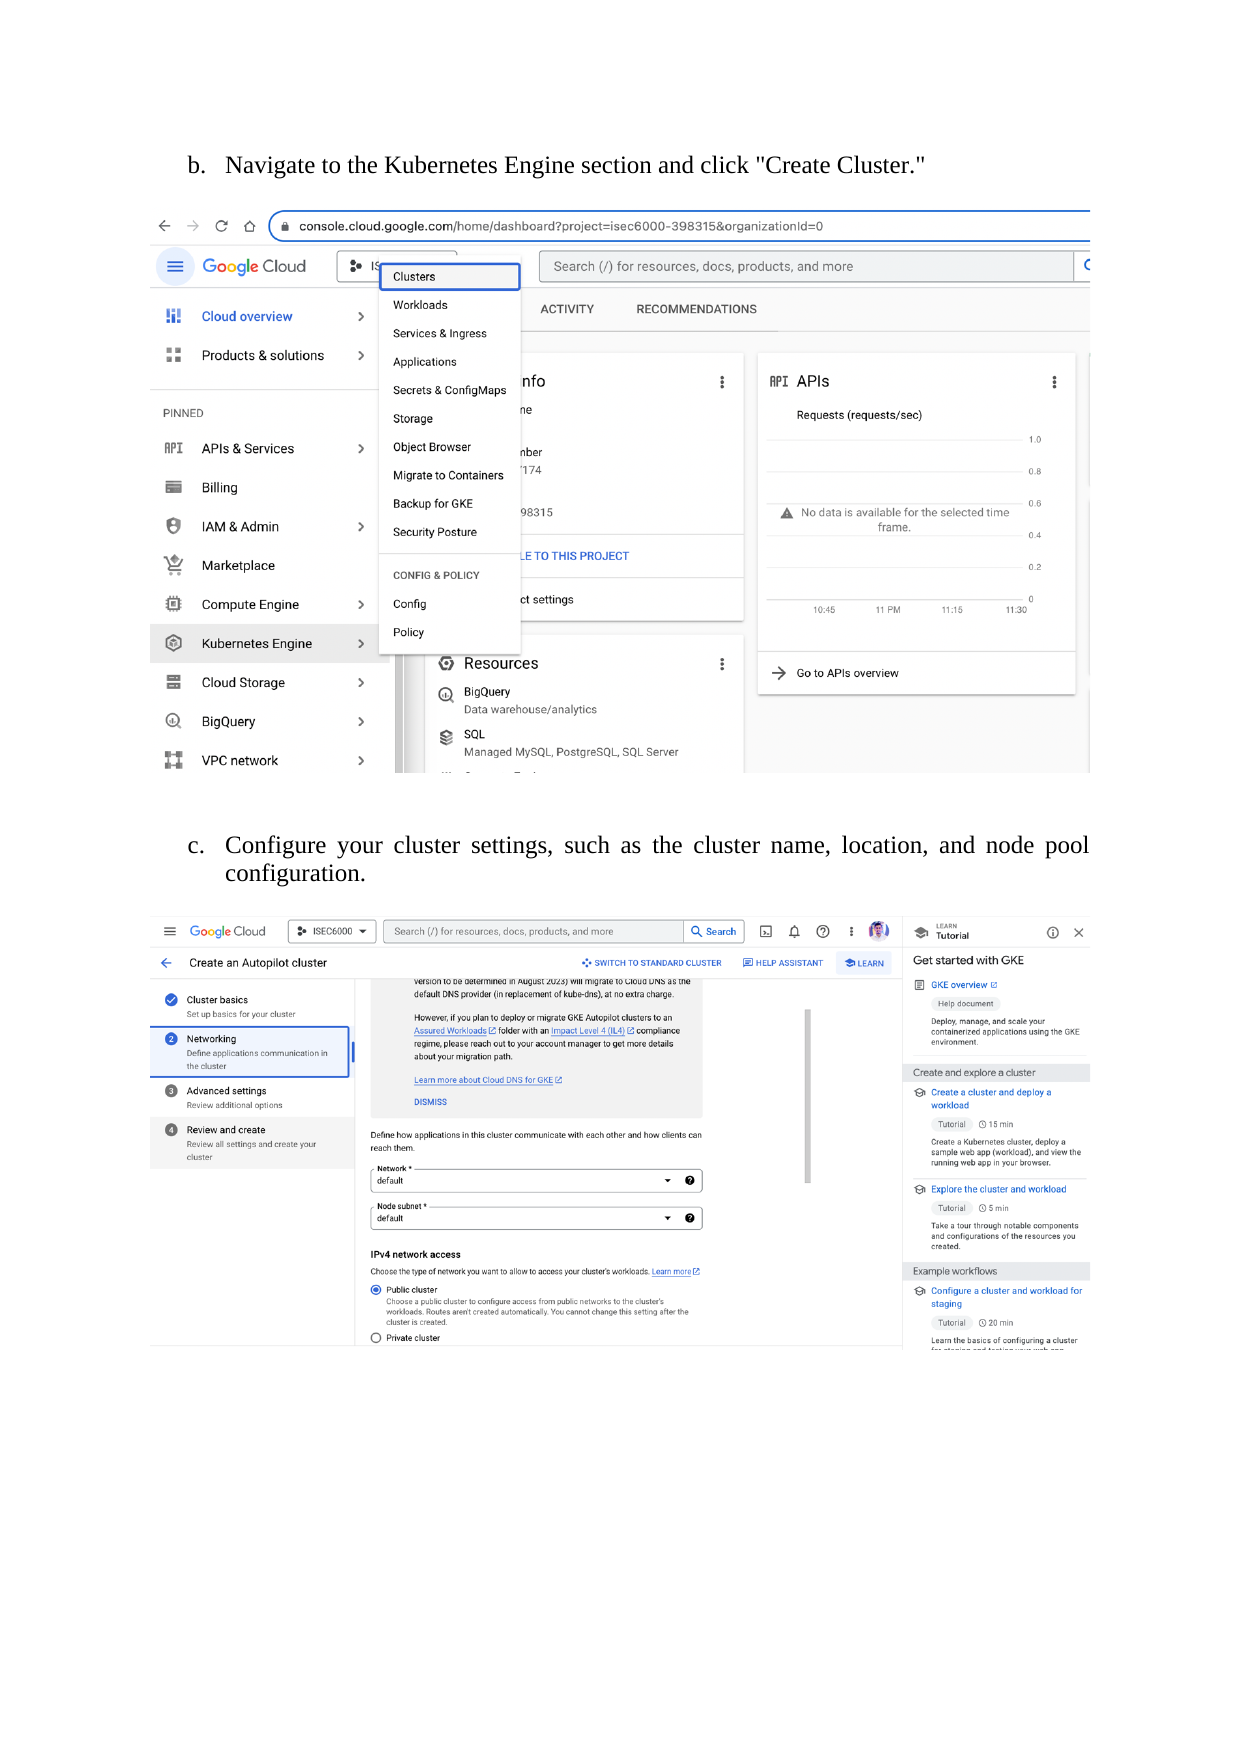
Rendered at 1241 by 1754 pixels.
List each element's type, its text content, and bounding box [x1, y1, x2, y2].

picture [150, 207, 1091, 773]
list Configure your cluster settings, such as the cluster name, location, and node pool configuration. [187, 830, 1090, 887]
picture [150, 916, 1091, 1350]
list Navigate to the Kubernetes Engine section and click "Create Cluster." [187, 150, 1090, 179]
